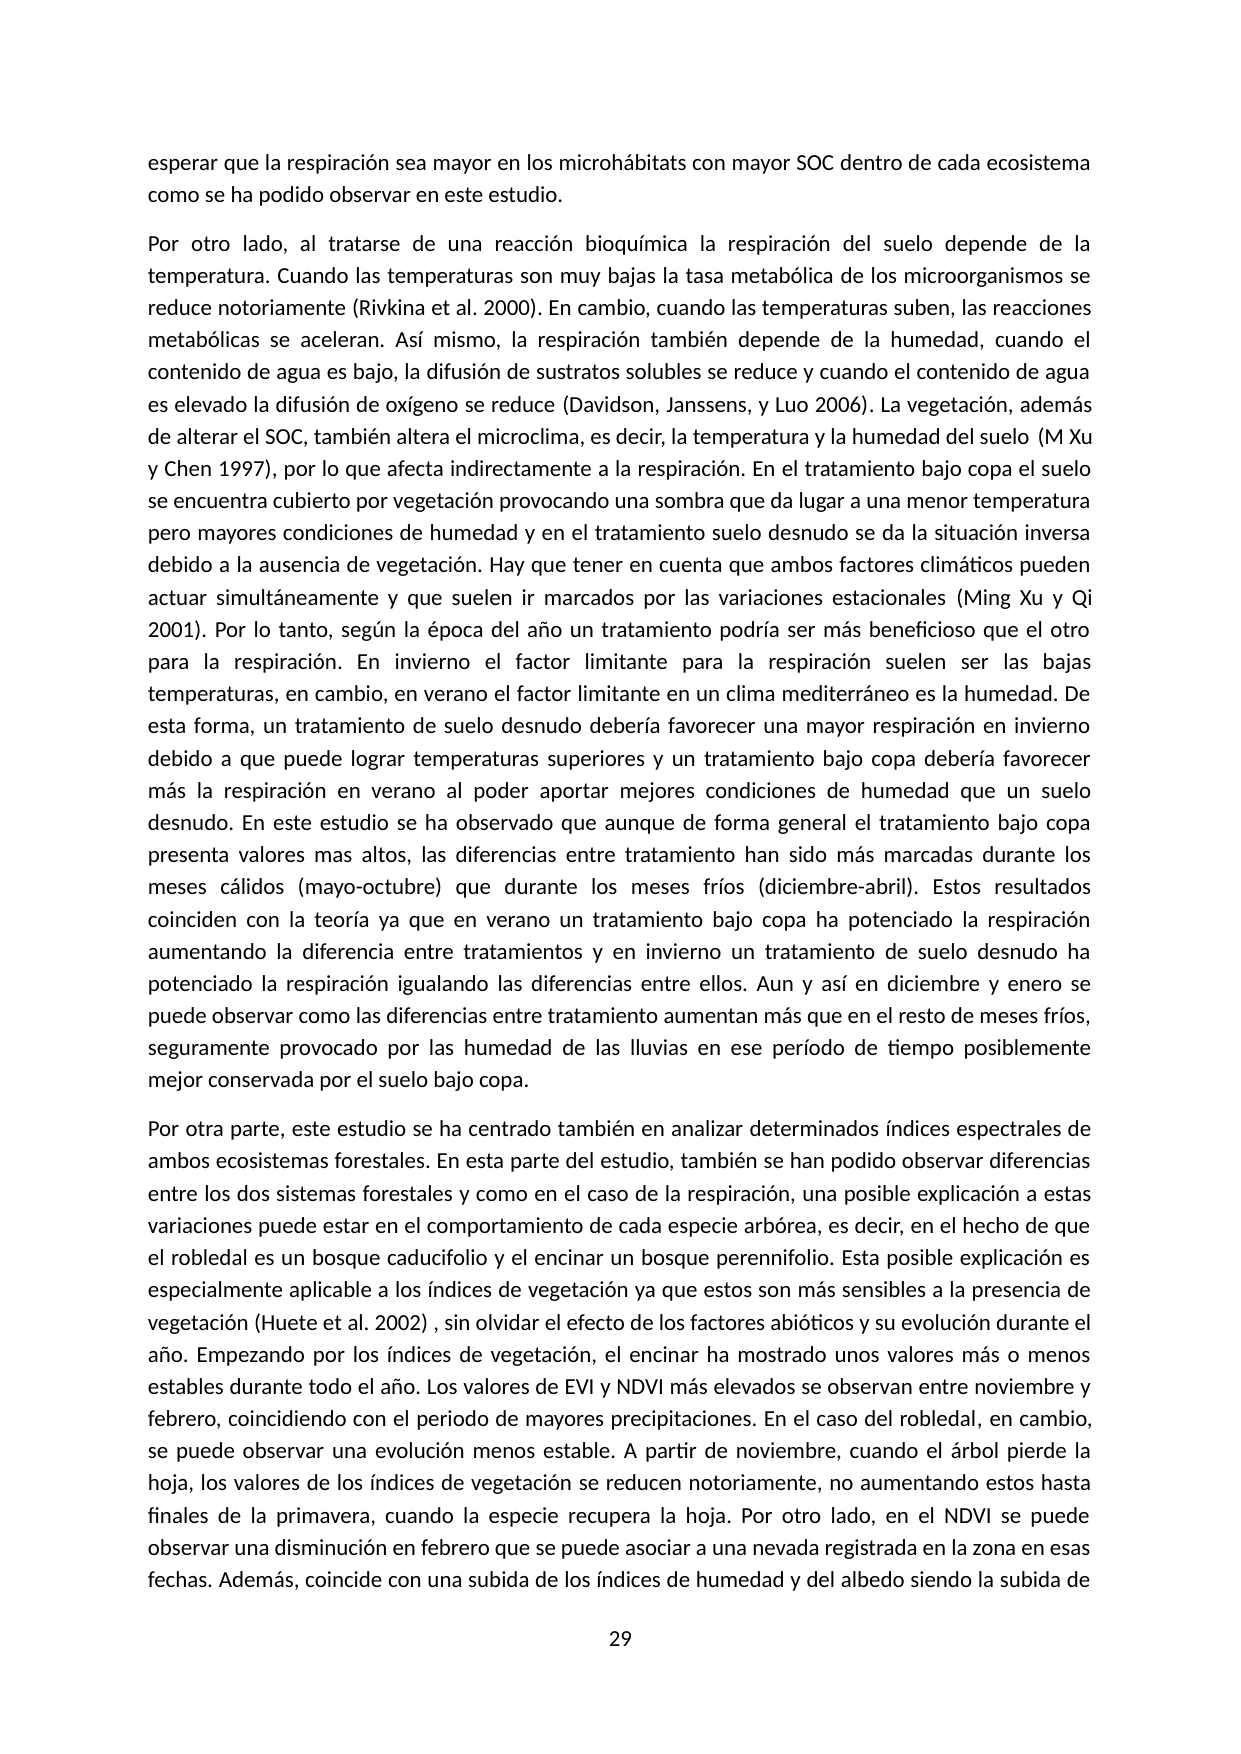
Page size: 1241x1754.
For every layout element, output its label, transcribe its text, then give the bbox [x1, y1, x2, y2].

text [148, 1114, 1092, 1593]
text Por otro lado, al tratarse de una reacción bioquímica la respiración del suelo depende de la temperatura. Cuando las temperaturas son muy bajas la tasa metabólica de los microorganismos se reduce notoriamente (Rivkina et al. 2000). En cambio, cuando las temperaturas suben, las reacciones metabólicas se aceleran. Así mismo, la respiración también depende de la humedad, cuando el contenido de agua es bajo, la difusión de sustratos solubles se reduce y cuando el contenido de agua es elevado la difusión de oxígeno se reduce (Davidson, Janssens, y Luo 2006). La vegetación, además de alterar el SOC, también altera el microclima, es decir, la temperatura y la humedad del suelo (M Xu y Chen 1997), por lo que afecta indirectamente a la respiración. En el tratamiento bajo copa el suelo se encuentra cubierto por vegetación provocando una sombra que da lugar a una menor temperatura pero mayores condiciones de humedad y en el tratamiento suelo desnudo se da la situación inversa debido a la ausencia de vegetación. Hay que tener en cuenta que ambos factores climáticos pueden actuar simultáneamente y que suelen ir marcados por las variaciones estacionales (Ming Xu y Qi 2001). Por lo tanto, según la época del año un tratamiento podría ser más beneficioso que el otro para la respiración. En invierno el factor limitante para la respiración suelen ser las bajas temperaturas, en cambio, en verano el factor limitante en un clima mediterráneo es la humedad. De esta forma, un tratamiento de suelo desnudo debería favorecer una mayor respiración en invierno debido a que puede lograr temperaturas superiores y un tratamiento bajo copa debería favorecer más la respiración en verano al poder aportar mejores condiciones de humedad que un suelo desnudo. En este estudio se ha observado que aunque de forma general el tratamiento bajo copa presenta valores mas altos, las diferencias entre tratamiento han sido más marcadas durante los meses cálidos (mayo-octubre) que durante los meses fríos (diciembre-abril). Estos resultados coinciden con la teoría ya que en verano un tratamiento bajo copa ha potenciado la respiración aumentando la diferencia entre tratamientos y en invierno un tratamiento de suelo desnudo ha potenciado la respiración igualando las diferencias entre ellos. Aun y así en diciembre y enero se puede observar como las diferencias entre tratamiento aumentan más que en el resto de meses fríos, seguramente provocado por las humedad de las lluvias en ese período de tiempo posiblemente mejor conservada por el suelo bajo copa. [148, 229, 1092, 1094]
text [148, 148, 1092, 208]
